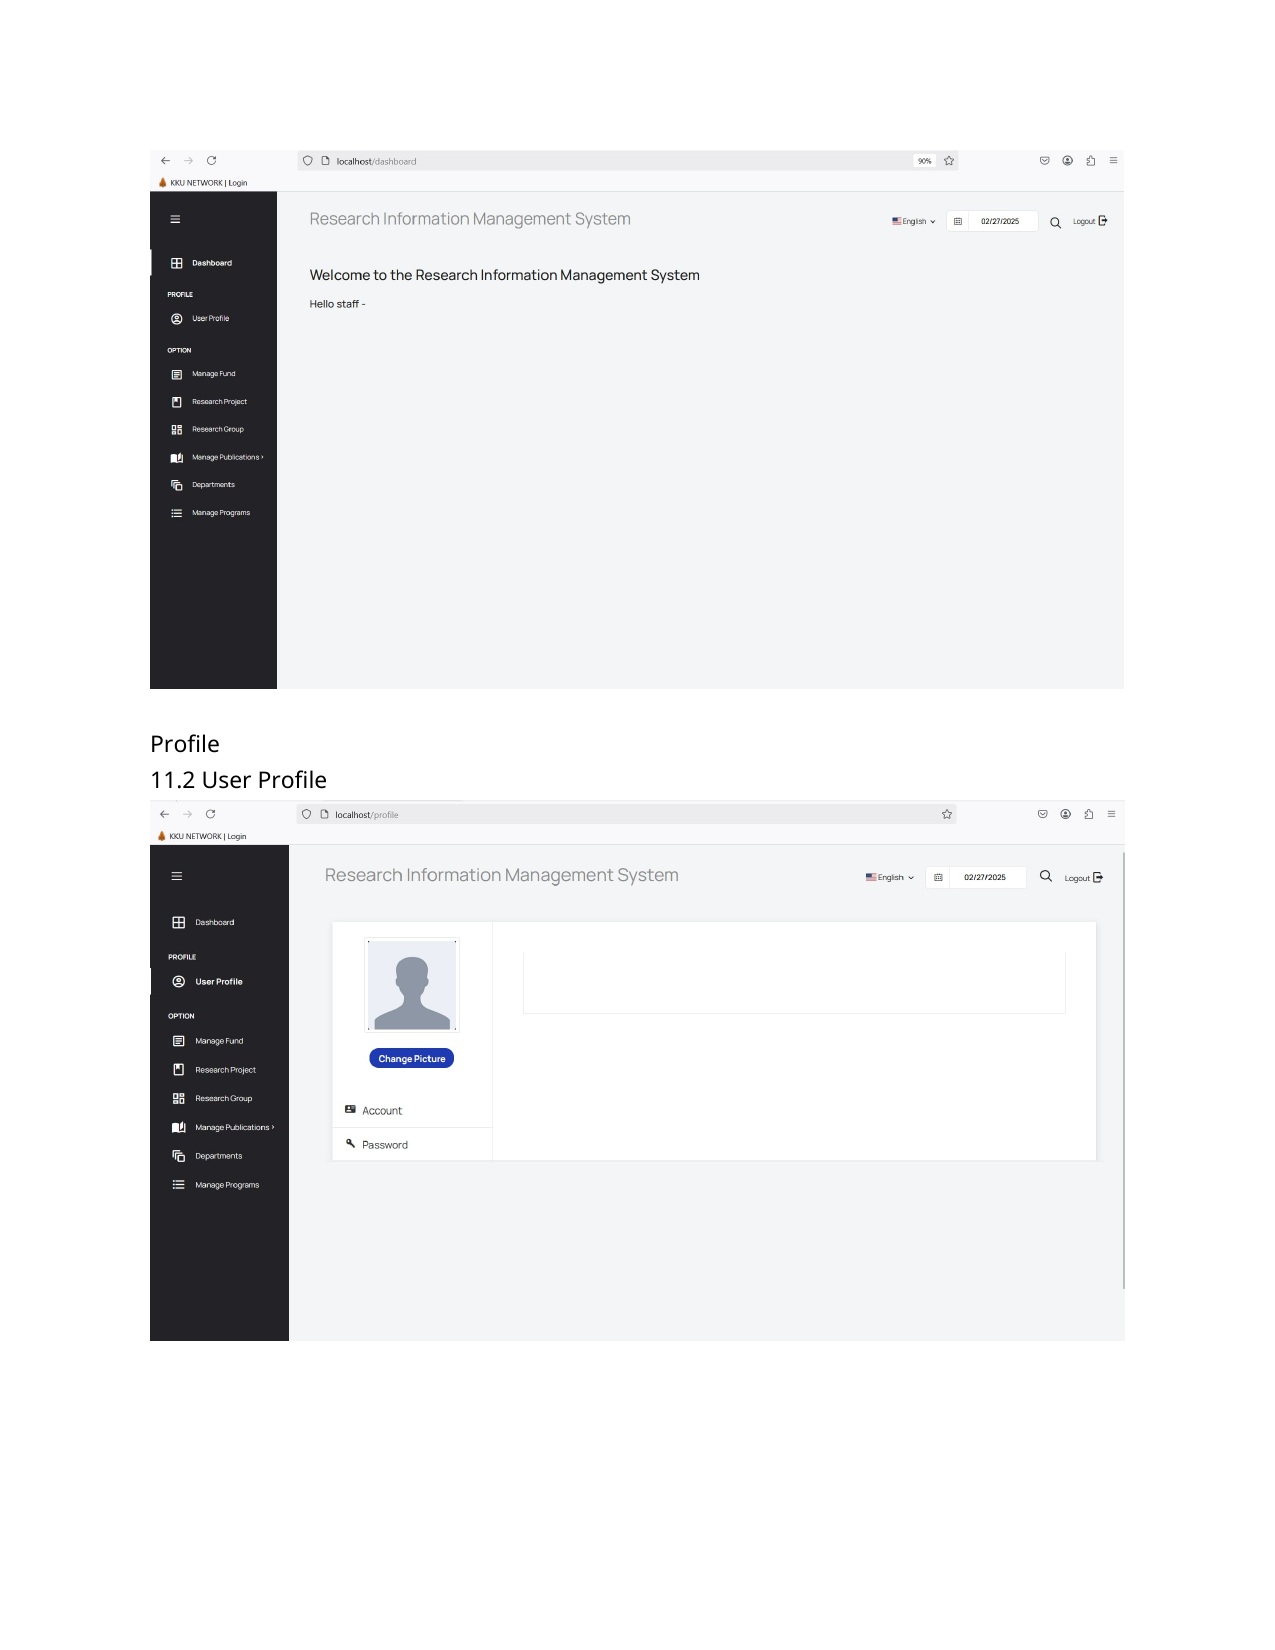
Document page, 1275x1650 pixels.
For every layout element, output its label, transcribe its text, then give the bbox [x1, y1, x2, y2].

picture [150, 150, 1124, 689]
text 11.2 User Profile [150, 764, 1125, 796]
picture [150, 800, 1125, 1341]
text Profile [150, 728, 1125, 760]
